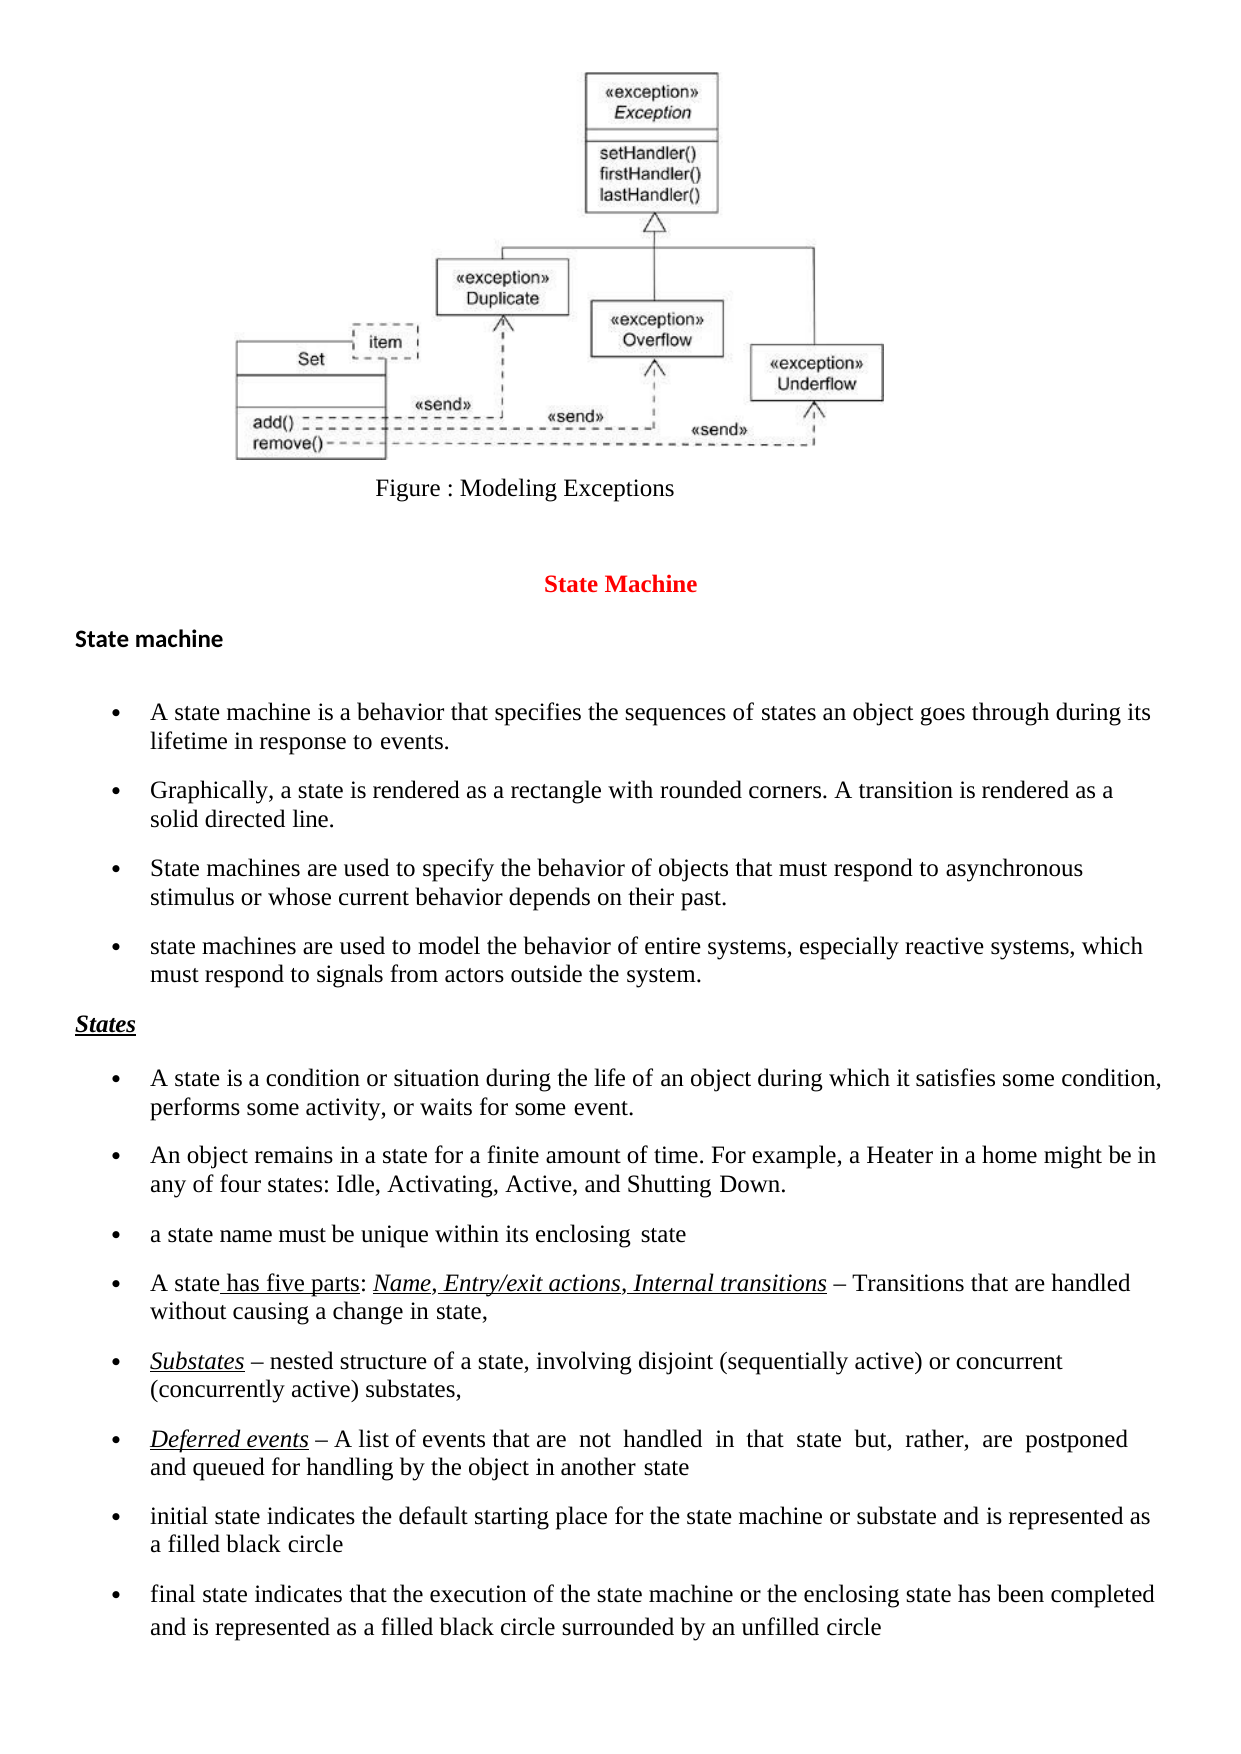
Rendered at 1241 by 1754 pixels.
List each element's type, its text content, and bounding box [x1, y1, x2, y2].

list State machines are used to specify the behavior of objects that must respond to asynchronous stimulus or whose current behavior depends on their past. [112, 853, 1164, 911]
subtitle States [75, 1009, 1211, 1037]
list A state has five parts: Name, Entry/exit actions, Internal transitions – Transitions that are handled without causing a change in state, [112, 1268, 1164, 1325]
list A state is a condition or situation during the life of an object during which it satisfies some condition, performs some activity, or waits for some event. [112, 1063, 1165, 1120]
list Deferred events – A list of events that are not handled in that state but, rather, are postponed and queued for handling by the object in another state [112, 1424, 1164, 1481]
subtitle State Machine [390, 569, 851, 598]
list final state indicates that the execution of the state machine or the enclosing state has been completed and is represented as a filled black circle surrounded by an unfilled circle [112, 1579, 1164, 1640]
list state machines are used to model the behavior of entire systems, especially reactive systems, which must respond to signals from actors outside the system. [112, 932, 1164, 988]
list a state name must be unique within its enclosing state [112, 1219, 1211, 1247]
picture [234, 72, 884, 460]
list Substates – nested structure of a state, involving disjoint (sequentially active) or concurrent (concurrently active) substates, [112, 1346, 1165, 1403]
list initial state indicates the default starting place for the state machine or substate and is represented as a filled black circle [112, 1502, 1164, 1558]
list Graphically, a state is rendered as a rectangle with rounded corners. A transition is rendered as a solid directed line. [112, 775, 1164, 833]
list A state machine is a behavior that specifies the sequences of states an object goes through during its lifetime in response to events. [112, 698, 1163, 754]
text Figure : Modeling Exceptions [375, 473, 1211, 502]
text State machine [75, 623, 1211, 654]
list An object remains in a state for a finite amount of time. For example, a Heater in a home might be in any of four states: Idle, Activating, Active, and Shutting Down. [112, 1141, 1163, 1197]
